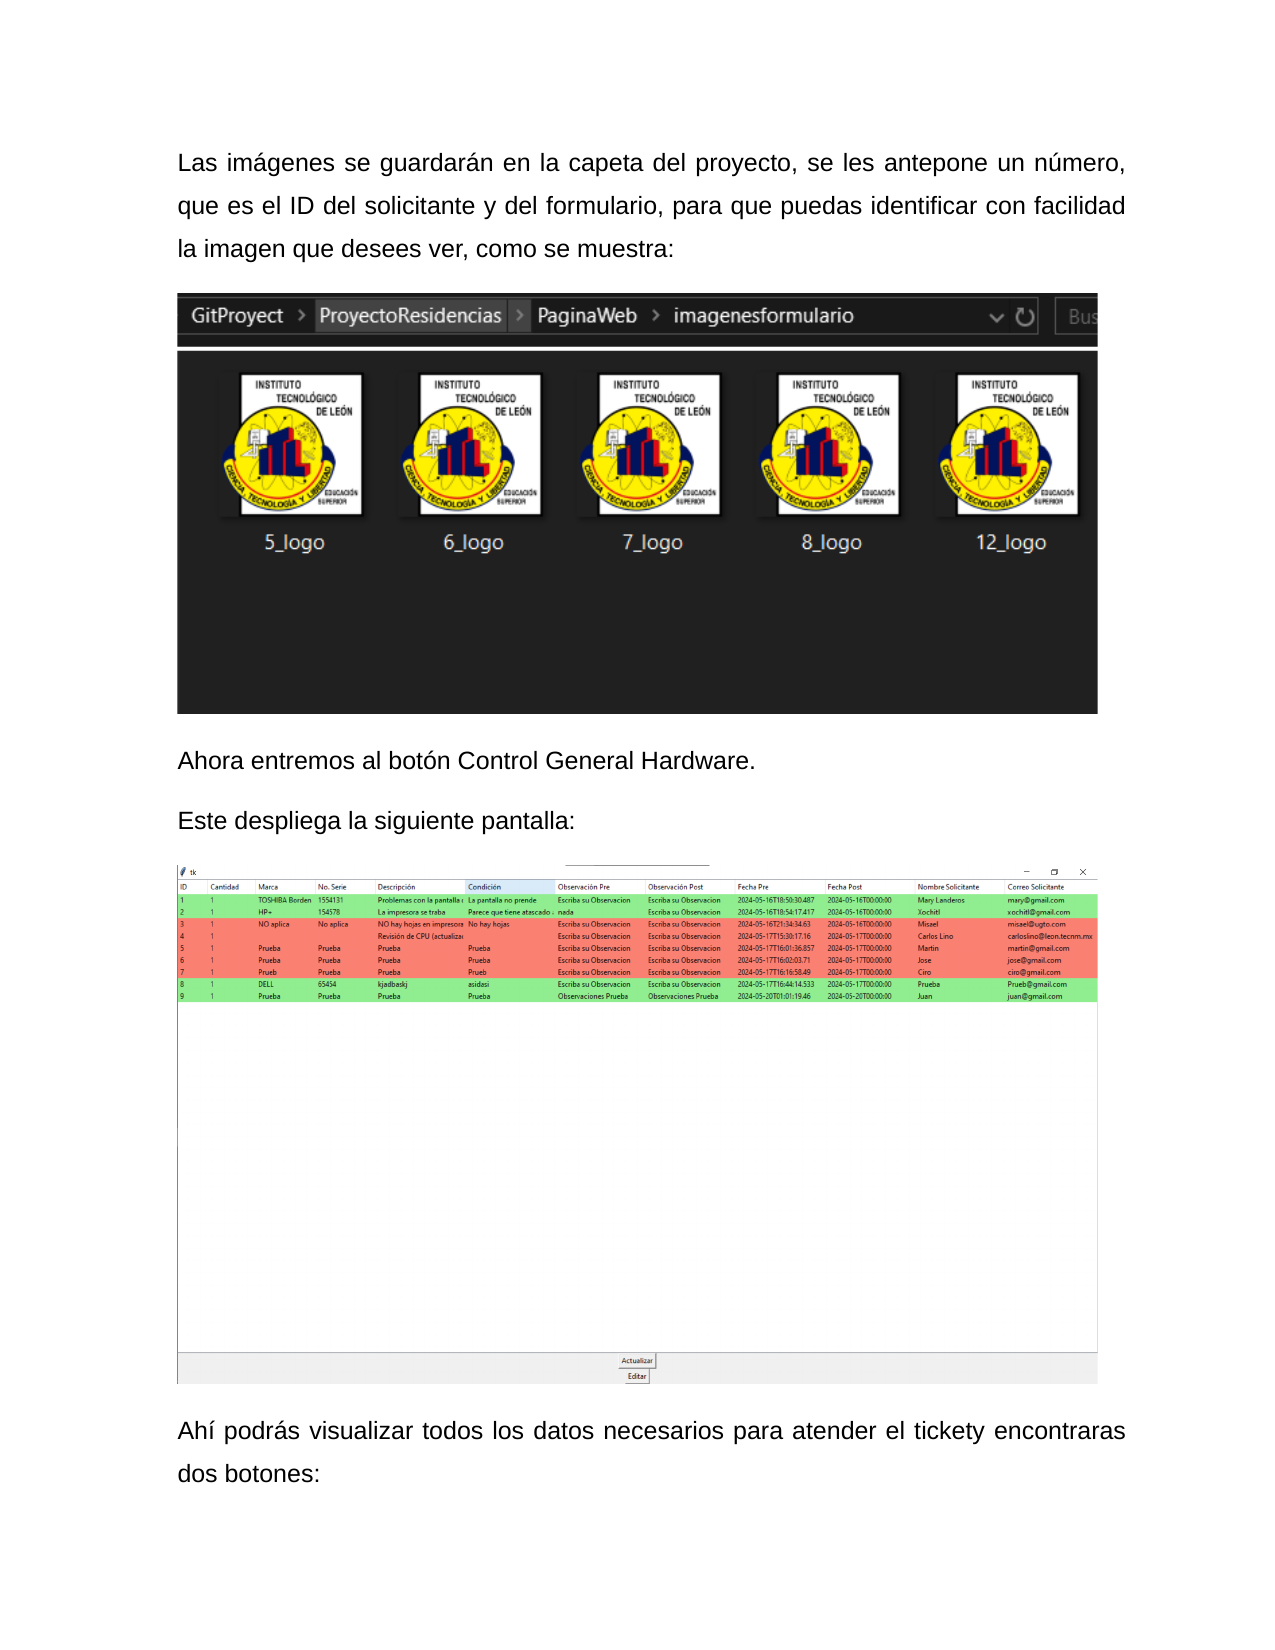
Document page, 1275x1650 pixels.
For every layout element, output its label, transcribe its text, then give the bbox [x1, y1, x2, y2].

text Las imágenes se guardarán en la capeta del proyecto, se les antepone un número, que es el ID del solicitante y del formulario, para que puedas identificar con facilidad la imagen que desees ver, como se muestra: [177, 148, 1127, 263]
text Ahora entremos al botón Control General Hardware. [177, 746, 1127, 775]
picture [177, 293, 1098, 714]
text Ahí podrás visualizar todos los datos necesarios para atender el tickety encontraras dos botones: [177, 1416, 1127, 1487]
picture [177, 865, 1098, 1384]
text Este despliega la siguiente pantalla: [177, 806, 1127, 834]
